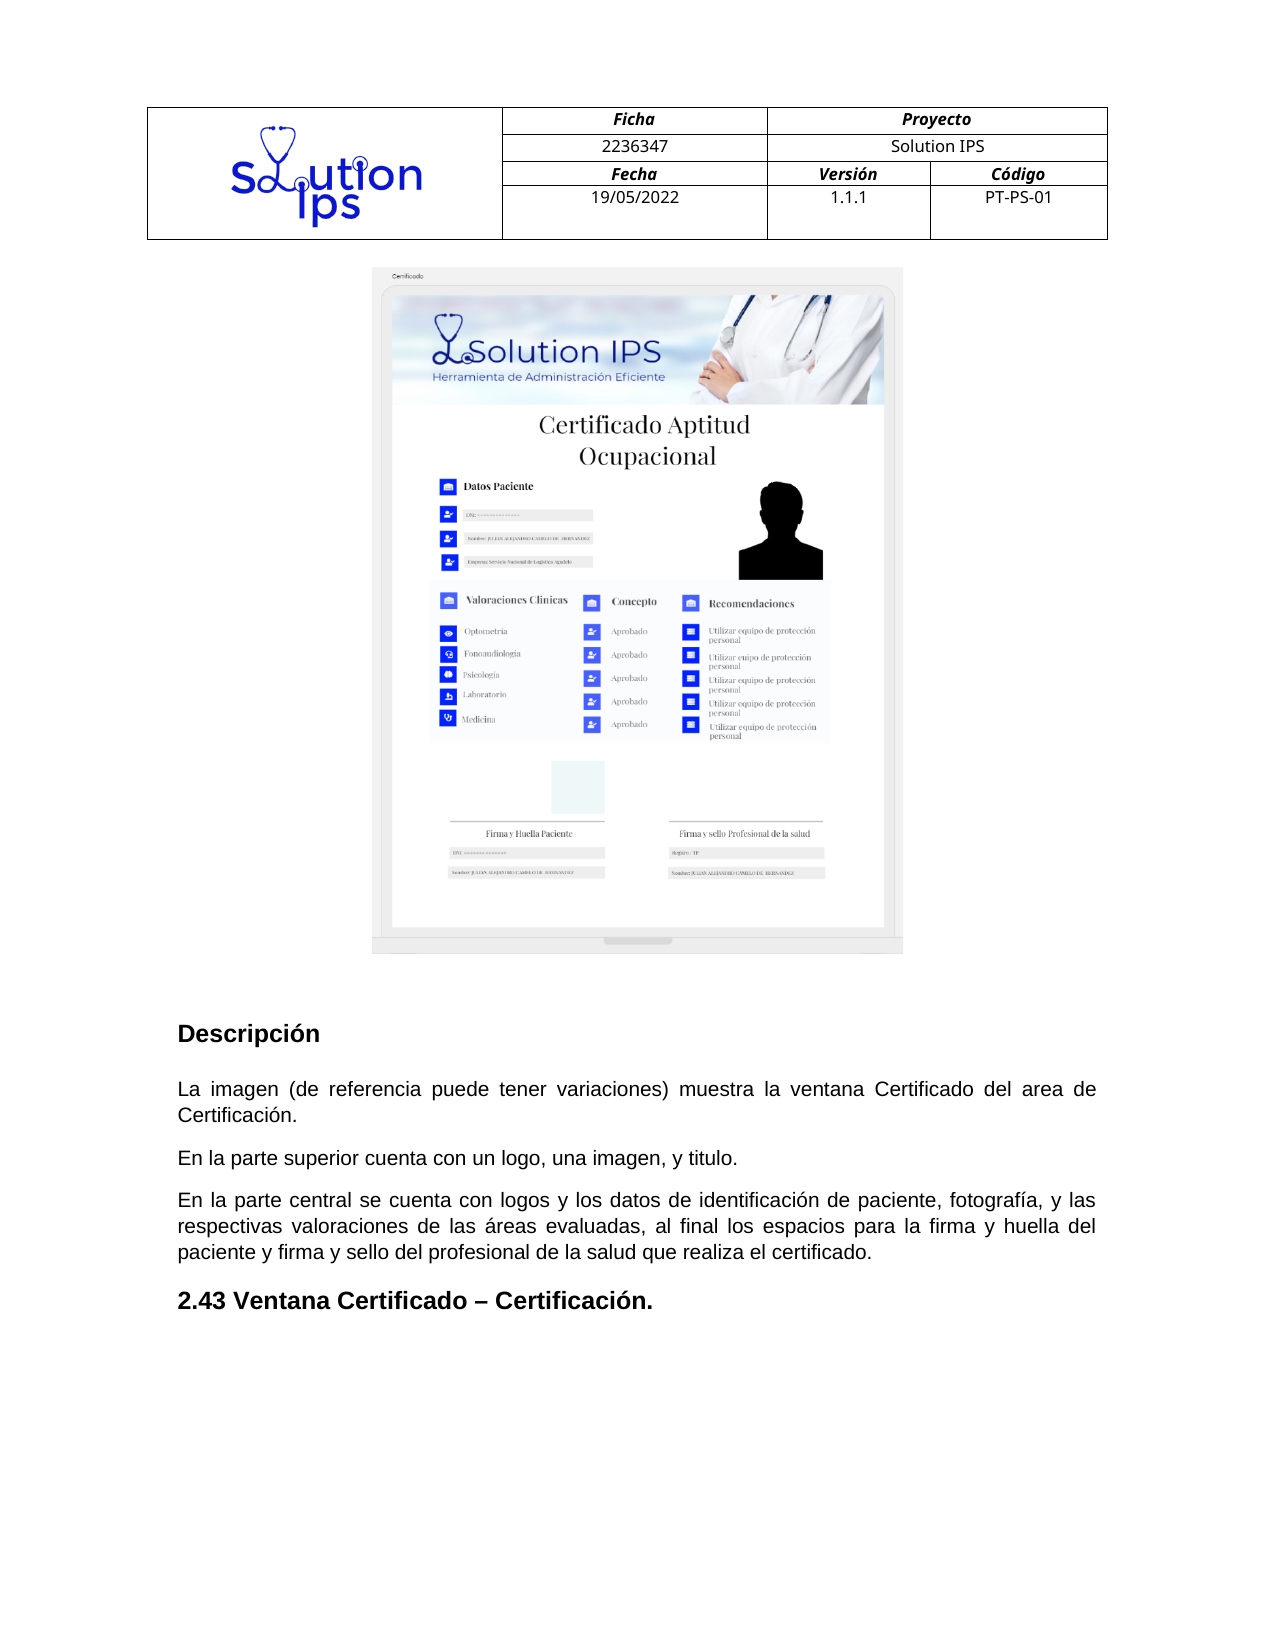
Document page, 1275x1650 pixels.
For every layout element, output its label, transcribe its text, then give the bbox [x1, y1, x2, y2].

text Descripción [177, 1019, 1098, 1048]
picture [371, 267, 904, 954]
text La imagen (de referencia puede tener variaciones) muestra la ventana Certificado del area de Certificación. [177, 1077, 1098, 1127]
text En la parte superior cuenta con un logo, una imagen, y titulo. [177, 1145, 1098, 1169]
text En la parte central se cuenta con logos y los datos de identificación de paciente, fotografía, y las respectivas valoraciones de las áreas evaluadas, al final los espacios para la firma y huella del paciente y firma y sello del profesional de la salud que realiza el certificado. [177, 1188, 1098, 1263]
subtitle 2.43 Ventana Certificado – Certificación. [177, 1286, 1098, 1315]
picture [210, 107, 439, 239]
